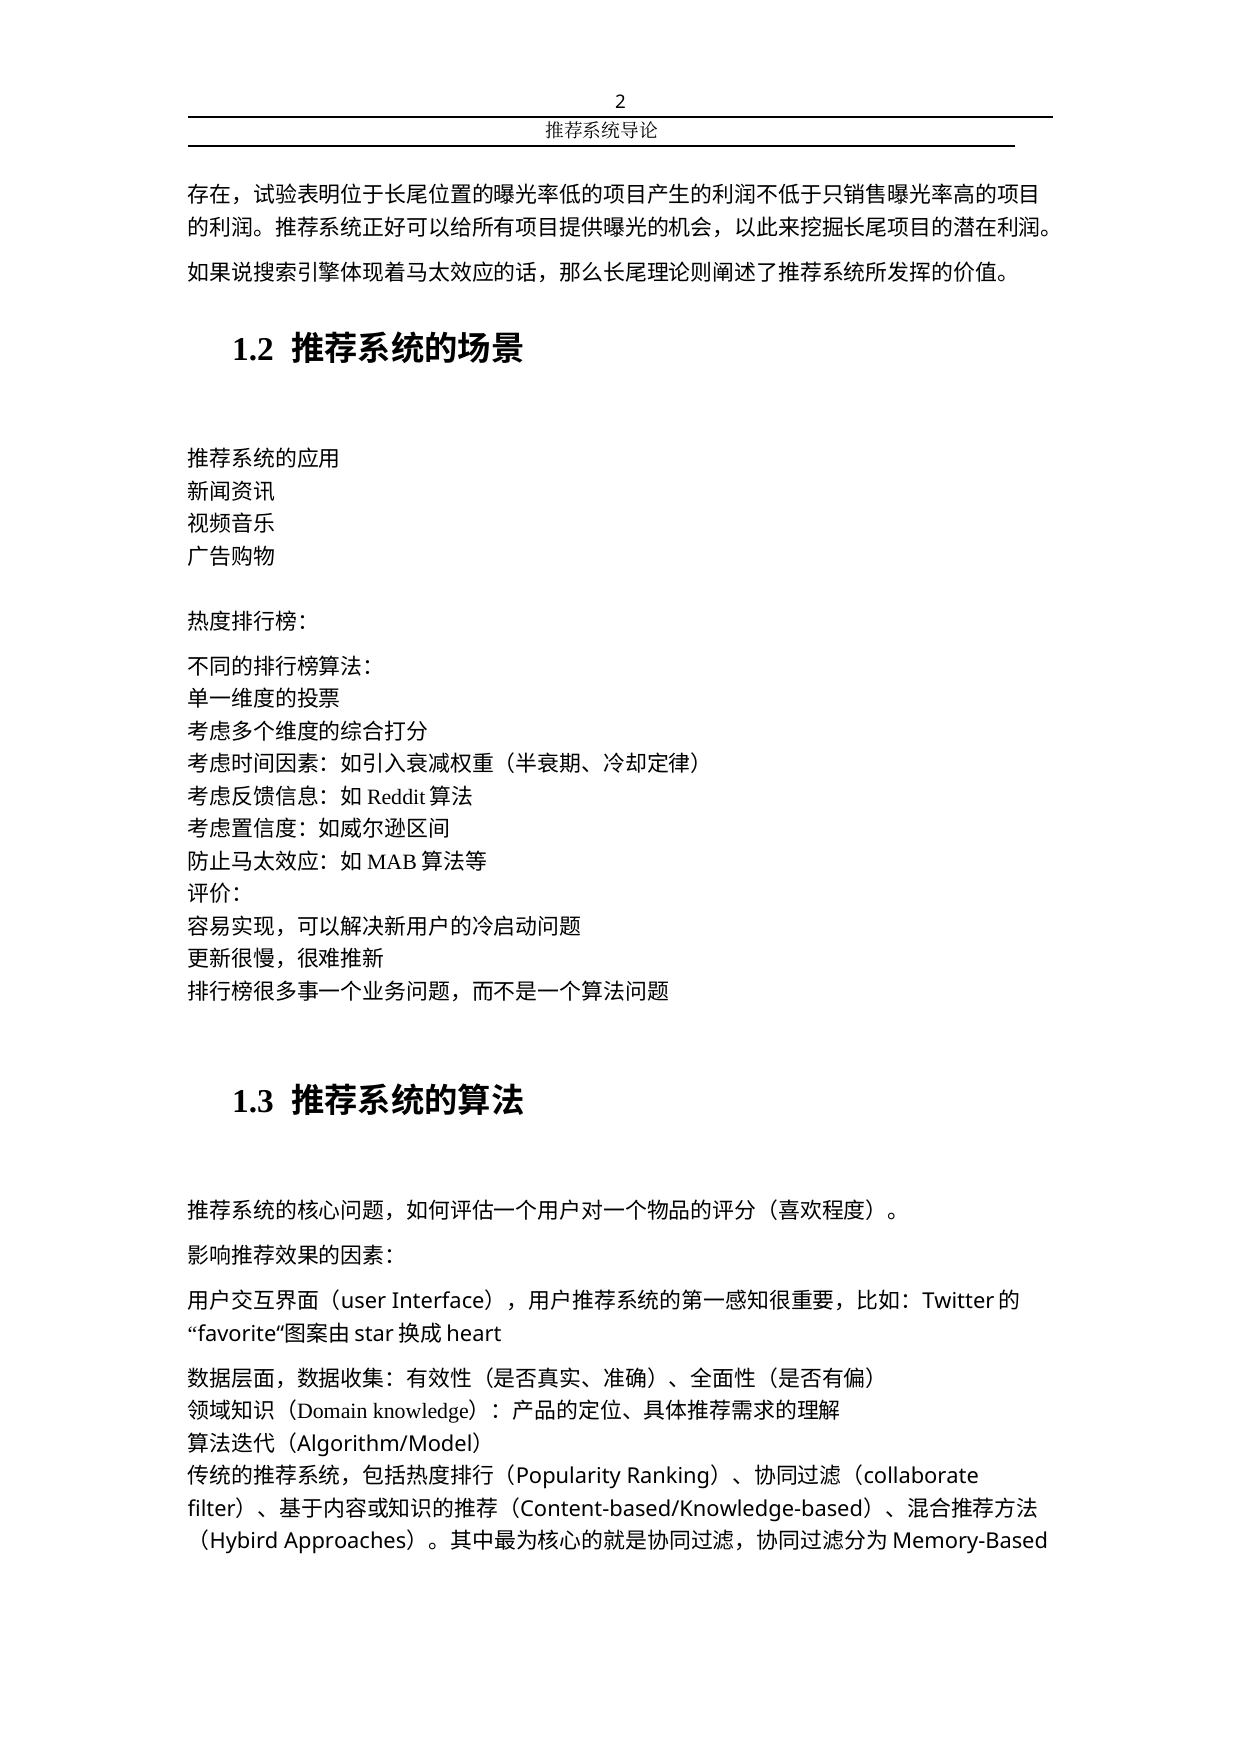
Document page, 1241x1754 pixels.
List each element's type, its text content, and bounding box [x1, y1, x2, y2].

list 防止马太效应：如MAB算法等 [187, 843, 1053, 876]
list 排行榜很多事一个业务问题，而不是一个算法问题 [187, 973, 1053, 1006]
list 考虑时间因素：如引入衰减权重（半衰期、冷却定律） [187, 746, 1053, 778]
list 考虑多个维度的综合打分 [187, 713, 1053, 746]
text 算法迭代（Algorithm/Model） [187, 1425, 1053, 1458]
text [187, 1458, 1053, 1555]
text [187, 177, 1053, 242]
list 新闻资讯 [187, 473, 1053, 506]
text 用户交互界面（user Interface），用户推荐系统的第一感知很重要，比如：Twitter的“favorite“图案由star换成heart [187, 1283, 1053, 1348]
list 推荐系统的应用 [187, 441, 1053, 473]
list 考虑置信度：如威尔逊区间 [187, 811, 1053, 843]
list 单一维度的投票 [187, 681, 1053, 713]
text 数据层面，数据收集：有效性（是否真实、准确）、全面性（是否有偏） [187, 1360, 1053, 1393]
text 推荐系统的核心问题，如何评估一个用户对一个物品的评分（喜欢程度）。 [187, 1193, 1053, 1225]
list 容易实现，可以解决新用户的冷启动问题 [187, 908, 1053, 941]
list 广告购物 [187, 538, 1053, 571]
list 更新很慢，很难推新 [187, 941, 1053, 973]
list 考虑反馈信息：如Reddit算法 [187, 778, 1053, 811]
text 影响推荐效果的因素： [187, 1238, 1053, 1270]
text 热度排行榜： [187, 603, 1053, 636]
text 领域知识（Domain knowledge）：产品的定位、具体推荐需求的理解 [187, 1393, 1053, 1425]
subtitle 推荐系统的算法 [232, 1066, 1053, 1131]
subtitle 推荐系统的场景 [232, 314, 1053, 379]
list 不同的排行榜算法： [187, 648, 1053, 681]
list 评价： [187, 876, 1053, 908]
list 视频音乐 [187, 506, 1053, 538]
text 如果说搜索引擎体现着马太效应的话，那么长尾理论则阐述了推荐系统所发挥的价值。 [187, 254, 1053, 287]
